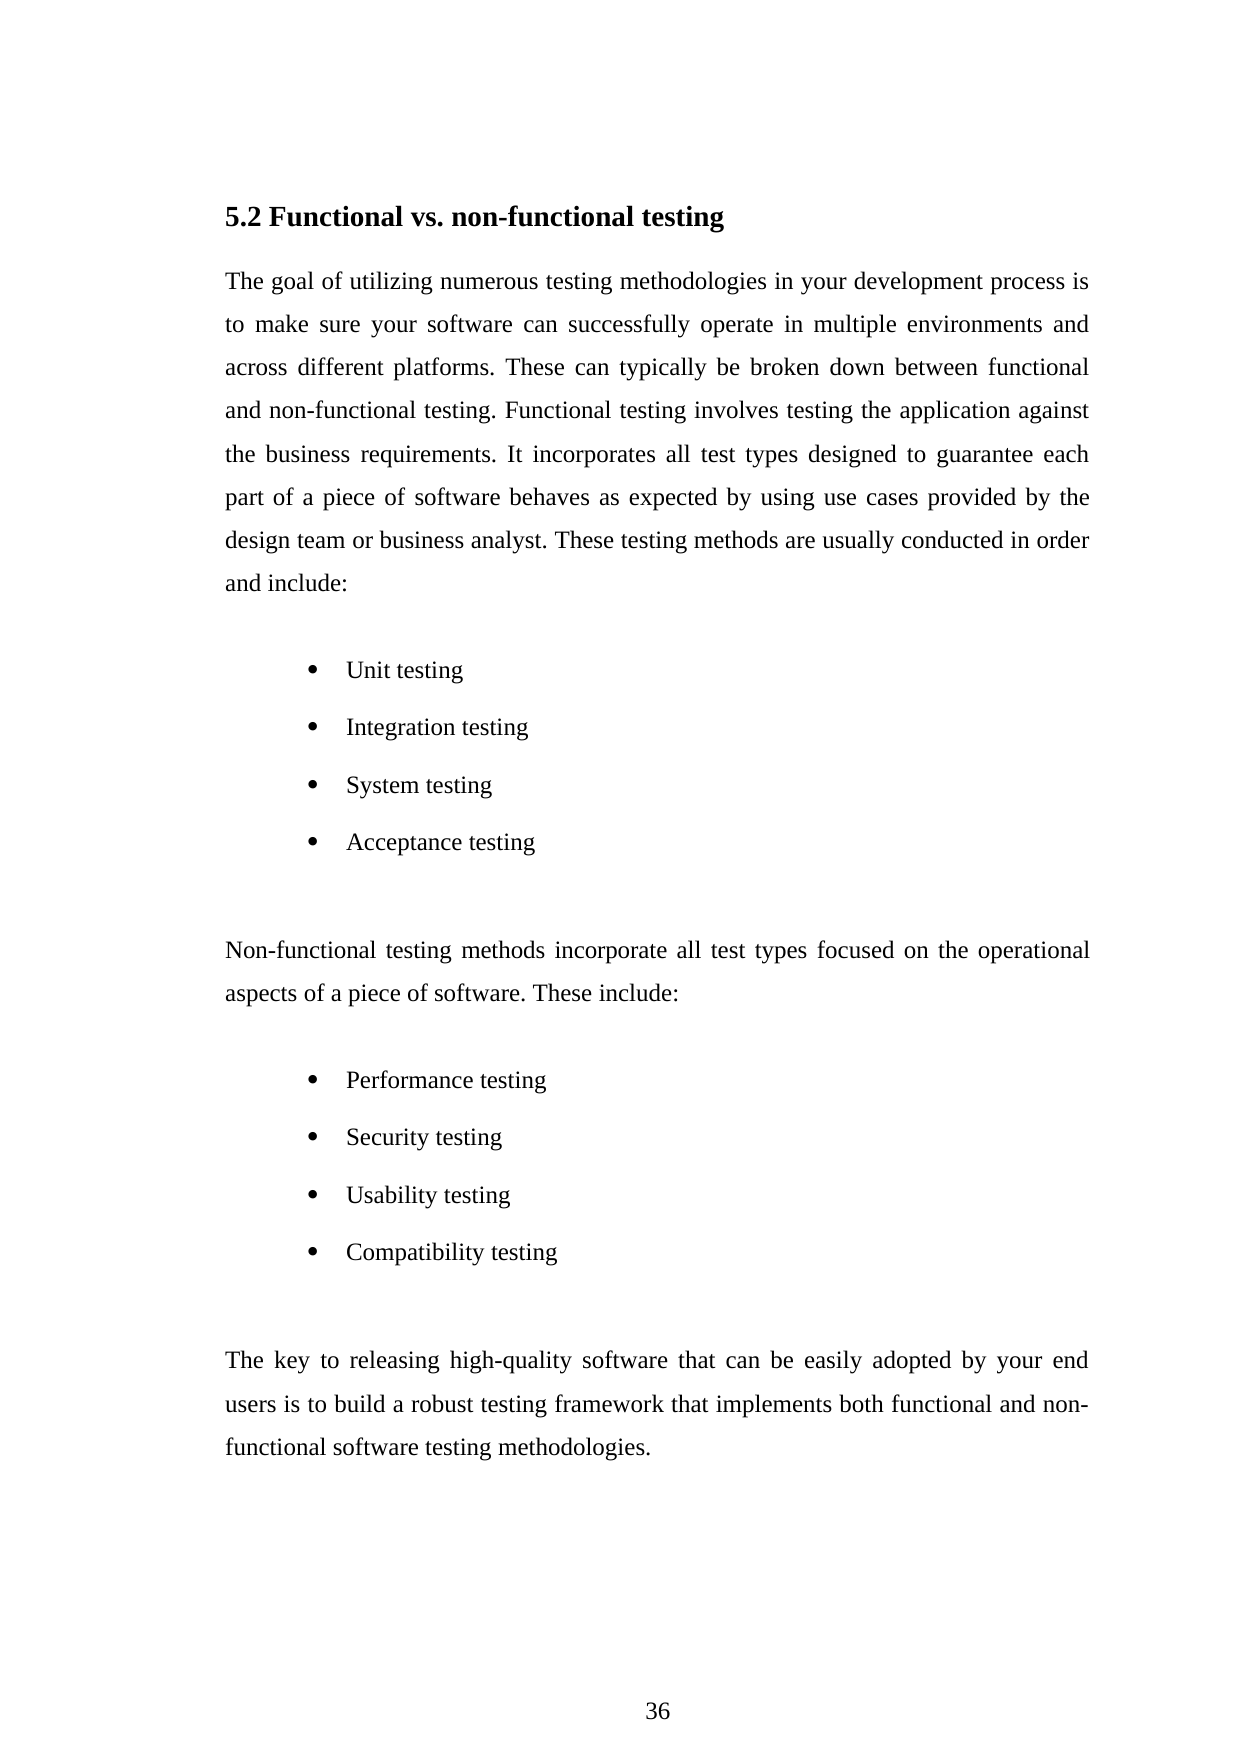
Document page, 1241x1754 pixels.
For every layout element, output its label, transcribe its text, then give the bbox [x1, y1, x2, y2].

list System testing [308, 770, 1090, 798]
text The goal of utilizing numerous testing methodologies in your development process is to make sure your software can successfully operate in multiple environments and across different platforms. These can typically be broken down between functional and non-functional testing. Functional testing involves testing the application against the business requirements. It incorporates all test types designed to guarantee each part of a piece of software behaves as expected by using use cases provided by the design team or business analyst. These testing methods are usually conducted in order and include: [225, 266, 1090, 597]
text The key to releasing high-quality software that can be easily adopted by your end users is to build a robust testing framework that implements both functional and non-functional software testing methodologies. [225, 1346, 1090, 1461]
list Compatibility testing [308, 1237, 1090, 1266]
list Unit testing [308, 655, 1090, 683]
text Non-functional testing methods incorporate all test types focused on the operational aspects of a piece of software. These include: [225, 935, 1090, 1007]
list Acceptance testing [308, 827, 1090, 856]
list Performance testing [308, 1065, 1090, 1094]
subtitle 5.2 Functional vs. non-functional testing [225, 199, 1090, 233]
list Integration testing [308, 712, 1090, 741]
list Security testing [308, 1122, 1090, 1151]
list Usability testing [308, 1180, 1090, 1209]
